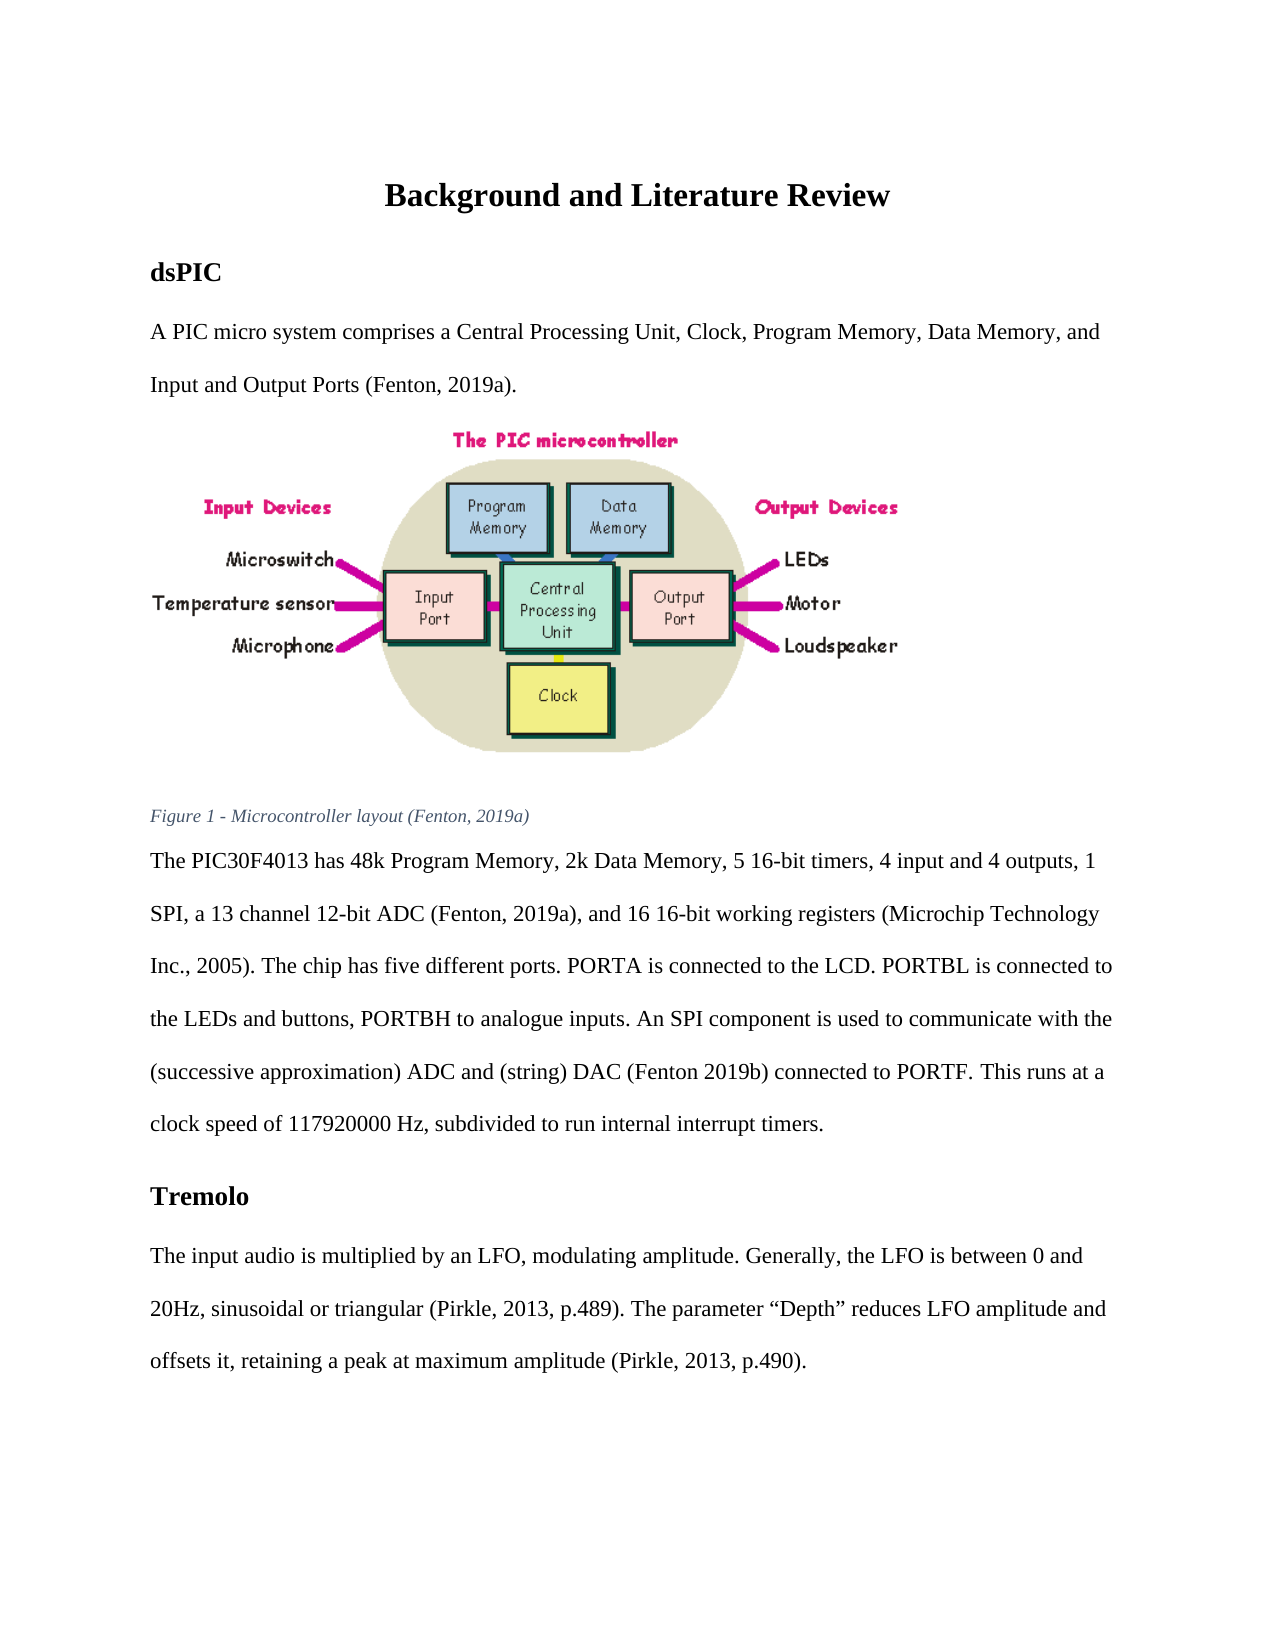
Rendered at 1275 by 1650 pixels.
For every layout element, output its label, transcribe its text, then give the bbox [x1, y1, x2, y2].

text The PIC30F4013 has 48k Program Memory, 2k Data Memory, 5 16-bit timers, 4 input and 4 outputs, 1 SPI, a 13 channel 12-bit ADC (Fenton, 2019a), and 16 16-bit working registers (Microchip Technology Inc., 2005). The chip has five different ports. PORTA is connected to the LCD. PORTBL is connected to the LEDs and buttons, PORTBH to analogue inputs. An SPI component is used to communicate with the (successive approximation) ADC and (string) DAC (Fenton 2019b) connected to PORTF. This runs at a clock speed of 117920000 Hz, subdivided to run internal interrupt timers. [150, 847, 1125, 1137]
subtitle Background and Literature Review [150, 175, 1125, 213]
picture [150, 423, 901, 762]
subtitle dsPIC [150, 256, 1125, 287]
subtitle Tremolo [150, 1180, 1125, 1211]
text The input audio is multiplied by an LFO, modulating amplitude. Generally, the LFO is between 0 and 20Hz, sinusoidal or triangular (Pirkle, 2013, p.489). The parameter “Depth” reduces LFO amplitude and offsets it, retaining a peak at maximum amplitude (Pirkle, 2013, p.490). [150, 1242, 1125, 1374]
text Figure 1 - Microcontroller layout (Fenton, 2019a) [150, 804, 1125, 826]
